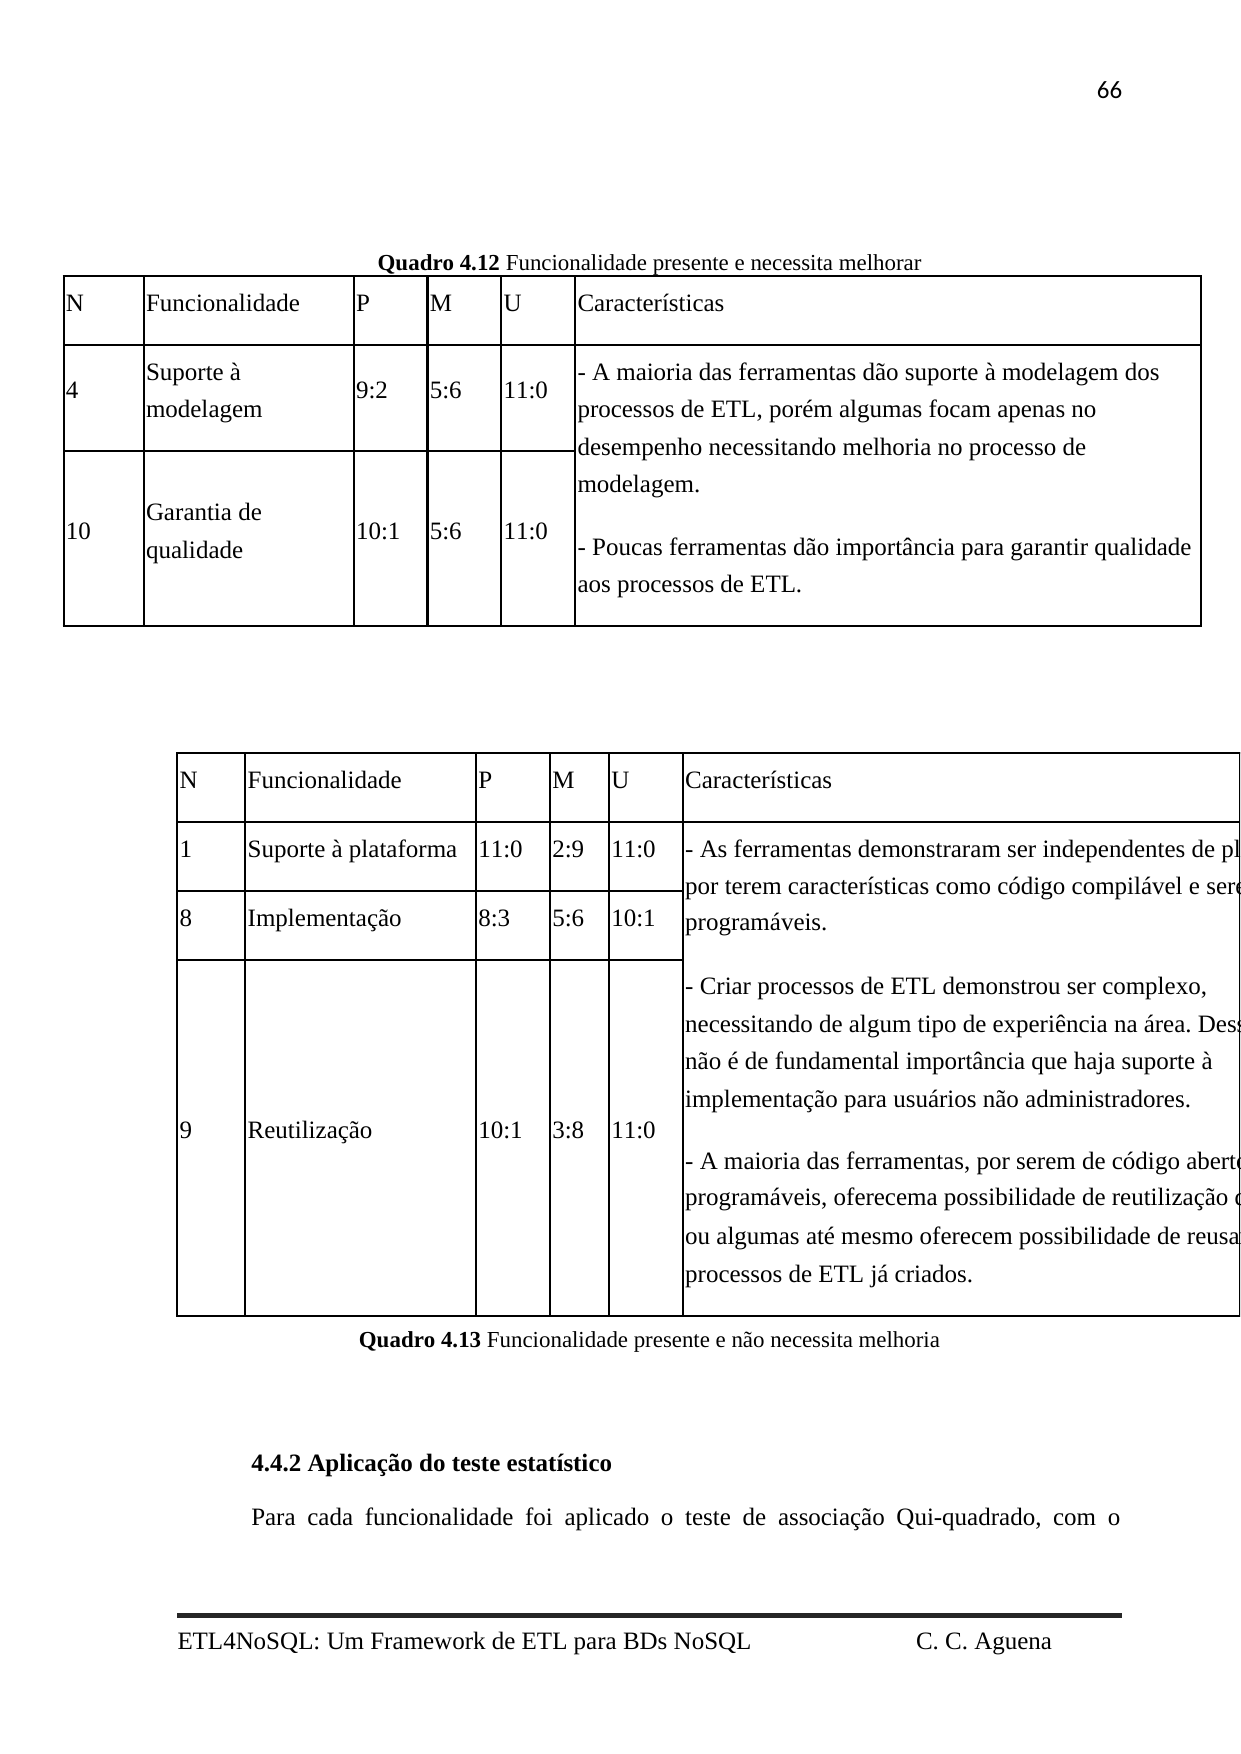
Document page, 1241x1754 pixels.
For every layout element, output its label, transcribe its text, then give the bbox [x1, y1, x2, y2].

table_cell 5:6 [429, 452, 500, 625]
table_header M [429, 277, 500, 344]
table_cell 8:3 [477, 892, 549, 958]
table_cell 11:0 [502, 346, 574, 450]
table_cell 5:6 [551, 892, 608, 958]
table_header Características [684, 754, 1239, 821]
table_cell 4 [65, 346, 143, 450]
table_header P [477, 754, 549, 821]
table_cell 11:0 [477, 823, 549, 890]
table_cell Implementação [246, 892, 475, 958]
table_cell 10 [65, 452, 143, 625]
table_cell 10:1 [355, 452, 426, 625]
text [177, 1502, 1122, 1531]
table_header N [65, 277, 143, 344]
table_header U [502, 277, 574, 344]
table_cell 9 [178, 961, 244, 1315]
table_cell 1 [178, 823, 244, 890]
table_header N [178, 754, 244, 821]
table_cell 11:0 [502, 452, 574, 625]
table_cell Suporte à modelagem [145, 346, 353, 450]
table_header U [610, 754, 682, 821]
table_header Funcionalidade [246, 754, 475, 821]
table_cell 10:1 [610, 892, 682, 958]
table_header Características [576, 277, 1200, 344]
table_cell 2:9 [551, 823, 608, 890]
table_cell Reutilização [246, 961, 475, 1315]
table_header P [355, 277, 426, 344]
text Quadro 4.13 Funcionalidade presente e não necessita melhoria [177, 1317, 1122, 1352]
text 4.4.2 Aplicação do teste estatístico [177, 1440, 1122, 1477]
table_cell 8 [178, 892, 244, 958]
table_cell 10:1 [477, 961, 549, 1315]
table_cell 3:8 [551, 961, 608, 1315]
table_cell - As ferramentas demonstraram ser independentes de plataforma por terem características como código compilável e serem programáveis. - Criar processos de ETL demonstrou ser complexo, necessitando de algum tipo de experiência na área. Dessa forma, não é de fundamental importância que haja suporte à implementação para usuários não administradores. - A maioria das ferramentas, por serem de código aberto e programáveis, oferecem a possibilidade de reutilização de código ou algumas até mesmo oferecem possibilidade de reusar os processos de ETL já criados. [684, 823, 1239, 1315]
table_cell Garantia de qualidade [145, 452, 353, 625]
table_cell 11:0 [610, 823, 682, 890]
text Quadro 4.12 Funcionalidade presente e necessita melhorar [177, 240, 1122, 275]
table_cell 5:6 [429, 346, 500, 450]
table_header M [551, 754, 608, 821]
table_cell 9:2 [355, 346, 426, 450]
table_header Funcionalidade [145, 277, 353, 344]
table_cell 11:0 [610, 961, 682, 1315]
table_cell - A maioria das ferramentas dão suporte à modelagem dos processos de ETL, porém algumas focam apenas no desempenho necessitando melhoria no processo de modelagem. - Poucas ferramentas dão importância para garantir qualidade aos processos de ETL. [576, 346, 1200, 625]
table_cell Suporte à plataforma [246, 823, 475, 890]
